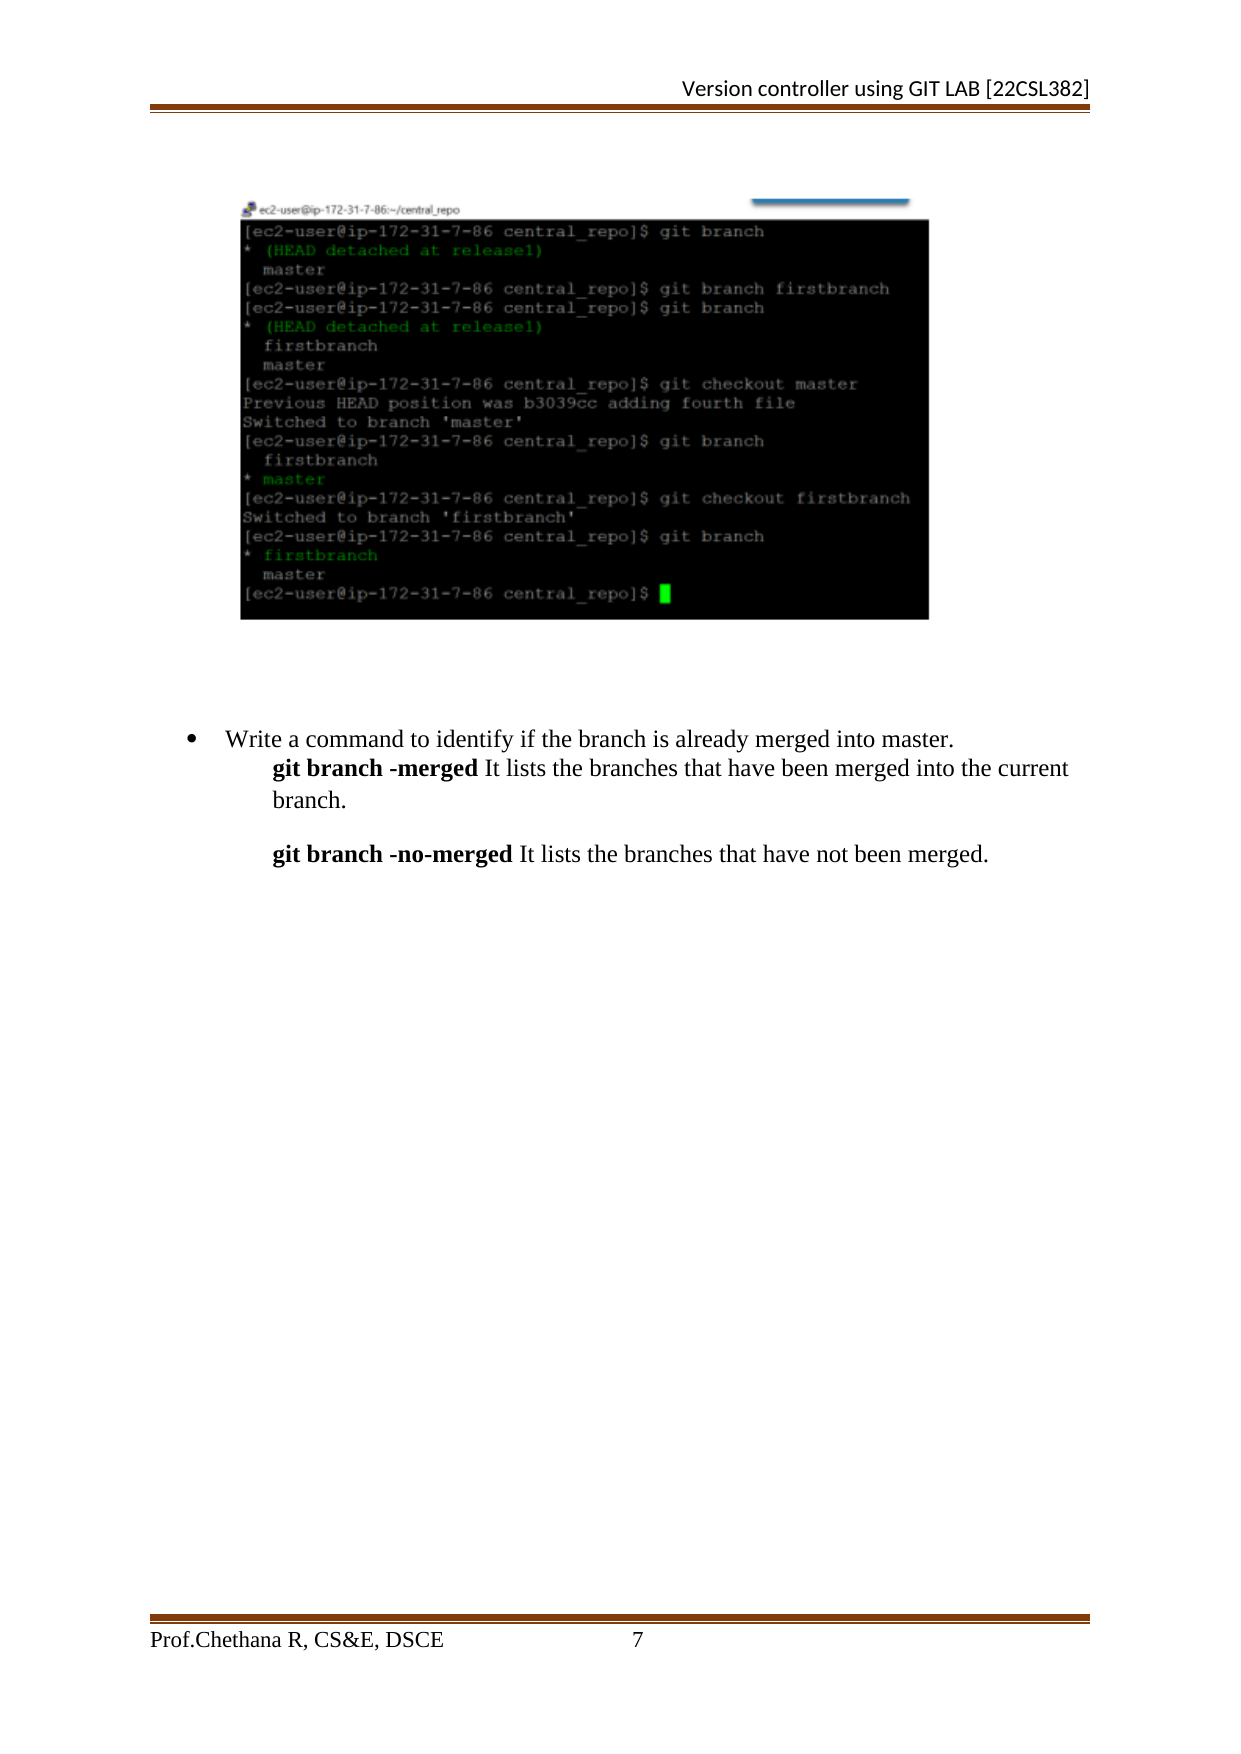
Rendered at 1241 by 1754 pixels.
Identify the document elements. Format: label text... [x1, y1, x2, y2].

picture [150, 150, 1055, 645]
text git branch -no-merged It lists the branches that have not been merged. [272, 839, 1090, 868]
text git branch -merged It lists the branches that have been merged into the current branch. [272, 753, 1090, 814]
list Write a command to identify if the branch is already merged into master. [187, 724, 1090, 753]
